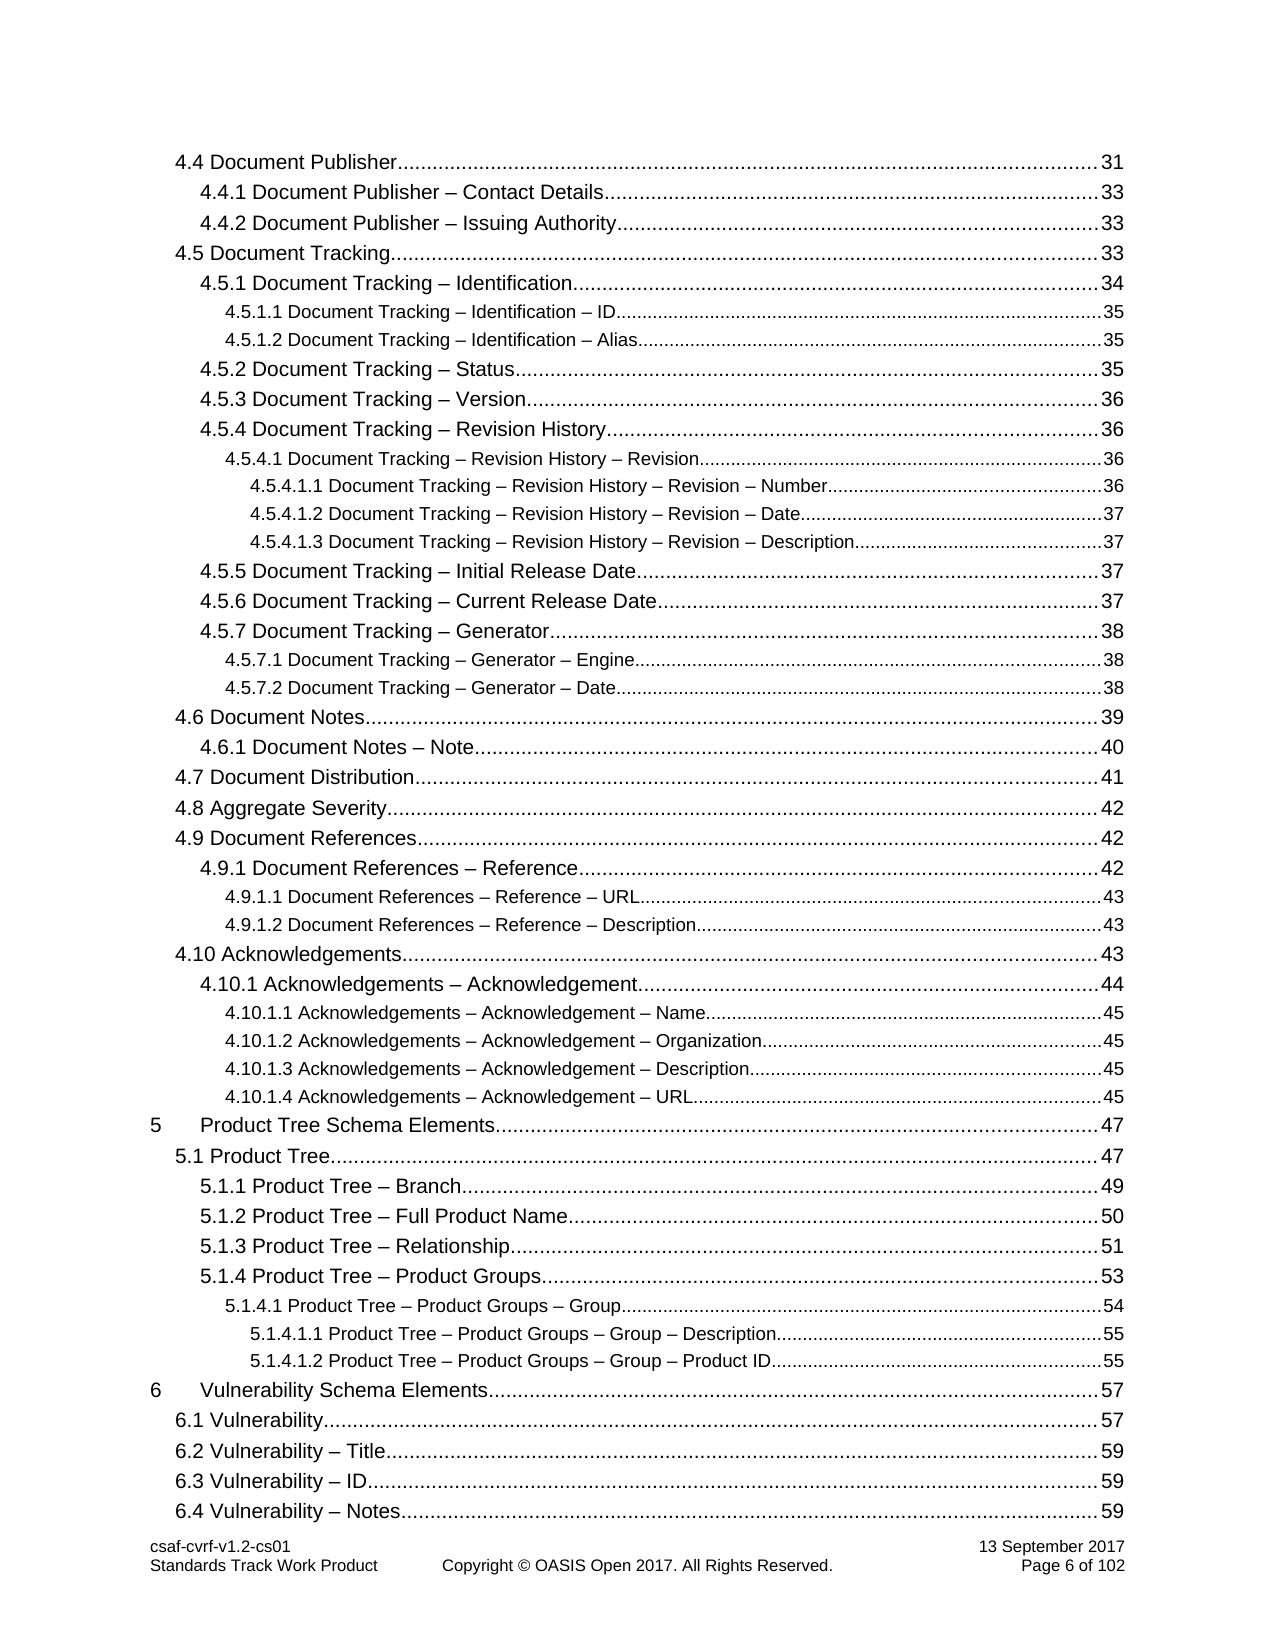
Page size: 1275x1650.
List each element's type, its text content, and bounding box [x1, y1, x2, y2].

text 4.5.1.1 Document Tracking – Identification – ID 35 [225, 301, 1125, 323]
text 4.5.6 Document Tracking – Current Release Date 37 [200, 589, 1125, 613]
text 4.5 Document Tracking 33 [175, 241, 1125, 264]
text 4.4.2 Document Publisher – Issuing Authority 33 [200, 210, 1125, 234]
text 4.4 Document Publisher 31 [175, 150, 1125, 174]
text 4.9.1 Document References – Reference 42 [200, 856, 1125, 880]
text 5.1.4.1.2 Product Tree – Product Groups – Group – Product ID 55 [250, 1350, 1125, 1372]
text 5.1.4 Product Tree – Product Groups 53 [200, 1264, 1125, 1288]
text 4.10 Acknowledgements 43 [175, 942, 1125, 966]
text 4.7 Document Distribution 41 [175, 765, 1125, 789]
text 6 Vulnerability Schema Elements 57 [150, 1378, 1125, 1402]
text 4.5.7.1 Document Tracking – Generator – Engine 38 [225, 649, 1125, 671]
text 4.10.1.2 Acknowledgements – Acknowledgement – Organization 45 [225, 1030, 1125, 1051]
text 4.5.7.2 Document Tracking – Generator – Date 38 [225, 677, 1125, 698]
text 5.1.4.1.1 Product Tree – Product Groups – Group – Description 55 [250, 1322, 1125, 1344]
text 6.2 Vulnerability – Title 59 [175, 1438, 1125, 1462]
text 4.8 Aggregate Severity 42 [175, 795, 1125, 819]
text 4.5.1.2 Document Tracking – Identification – Alias 35 [225, 329, 1125, 350]
text 4.10.1.3 Acknowledgements – Acknowledgement – Description 45 [225, 1058, 1125, 1079]
text 4.10.1 Acknowledgements – Acknowledgement 44 [200, 972, 1125, 996]
text 6.4 Vulnerability – Notes 59 [175, 1499, 1125, 1523]
text 6.3 Vulnerability – ID 59 [175, 1469, 1125, 1493]
text 4.9.1.2 Document References – Reference – Description 43 [225, 914, 1125, 935]
text 5.1 Product Tree 47 [175, 1143, 1125, 1167]
text 5.1.4.1 Product Tree – Product Groups – Group 54 [225, 1294, 1125, 1316]
text 4.6.1 Document Notes – Note 40 [200, 735, 1125, 759]
text 4.6 Document Notes 39 [175, 705, 1125, 729]
text 4.10.1.4 Acknowledgements – Acknowledgement – URL 45 [225, 1086, 1125, 1107]
text 4.5.7 Document Tracking – Generator 38 [200, 619, 1125, 643]
text 4.5.4.1.3 Document Tracking – Revision History – Revision – Description 37 [250, 531, 1125, 552]
text 4.5.2 Document Tracking – Status 35 [200, 357, 1125, 381]
text 5.1.2 Product Tree – Full Product Name 50 [200, 1204, 1125, 1228]
text 4.5.4 Document Tracking – Revision History 36 [200, 417, 1125, 441]
text 5.1.3 Product Tree – Relationship 51 [200, 1234, 1125, 1258]
text 4.9.1.1 Document References – Reference – URL 43 [225, 886, 1125, 908]
text 4.4.1 Document Publisher – Contact Details 33 [200, 180, 1125, 204]
text 4.9 Document References 42 [175, 826, 1125, 849]
text 4.5.3 Document Tracking – Version 36 [200, 387, 1125, 411]
text 4.5.4.1.2 Document Tracking – Revision History – Revision – Date 37 [250, 503, 1125, 524]
text 4.5.1 Document Tracking – Identification 34 [200, 271, 1125, 295]
text 4.5.4.1.1 Document Tracking – Revision History – Revision – Number 36 [250, 475, 1125, 497]
text 4.5.5 Document Tracking – Initial Release Date 37 [200, 558, 1125, 582]
text 4.5.4.1 Document Tracking – Revision History – Revision 36 [225, 447, 1125, 469]
text 4.10.1.1 Acknowledgements – Acknowledgement – Name 45 [225, 1002, 1125, 1024]
text 6.1 Vulnerability 57 [175, 1408, 1125, 1432]
text 5.1.1 Product Tree – Branch 49 [200, 1174, 1125, 1198]
text 5 Product Tree Schema Elements 47 [150, 1113, 1125, 1137]
